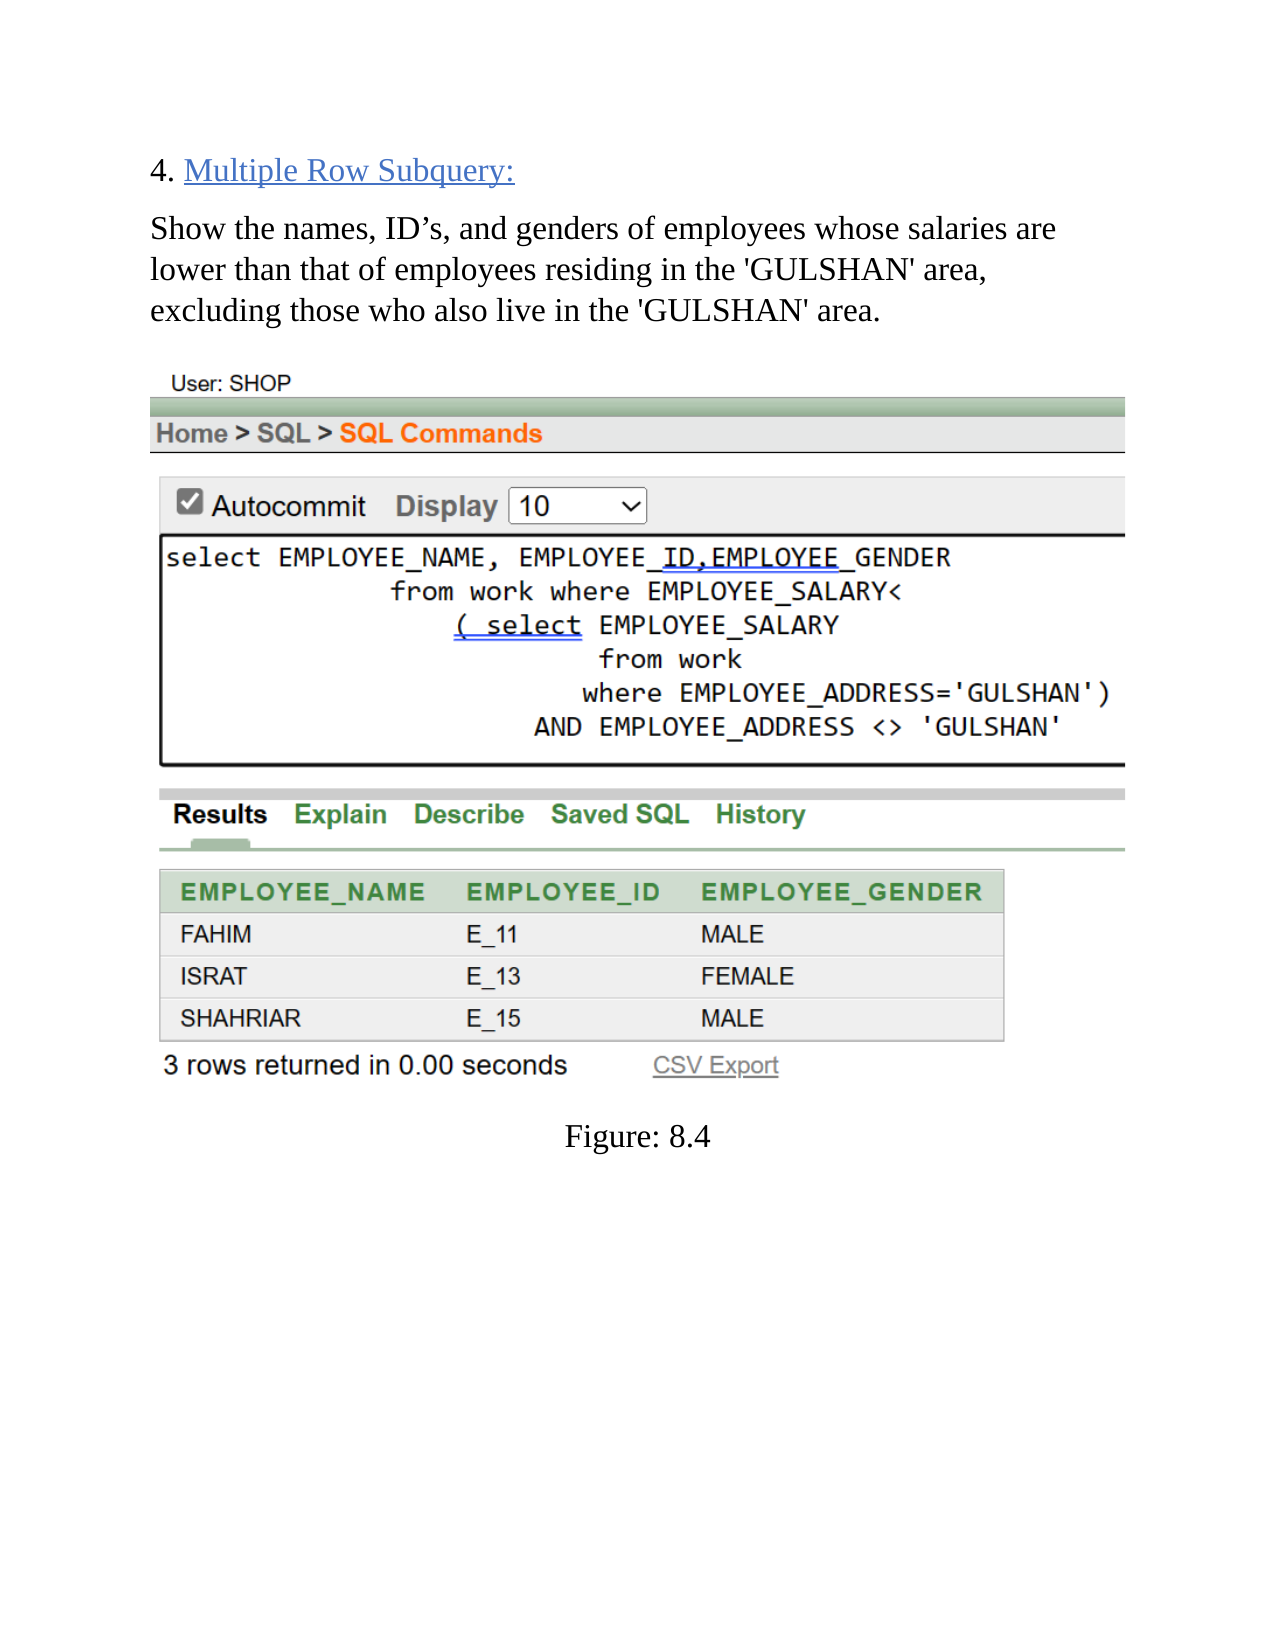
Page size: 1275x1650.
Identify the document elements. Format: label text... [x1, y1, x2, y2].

text Figure: 8.4 [150, 1116, 1125, 1155]
picture [150, 348, 1125, 1098]
text 4. Multiple Row Subquery: [150, 150, 1125, 188]
text Show the names, ID’s, and genders of employees whose salaries are lower than that of employees residing in the 'GULSHAN' area, excluding those who also live in the 'GULSHAN' area. [150, 208, 1125, 329]
